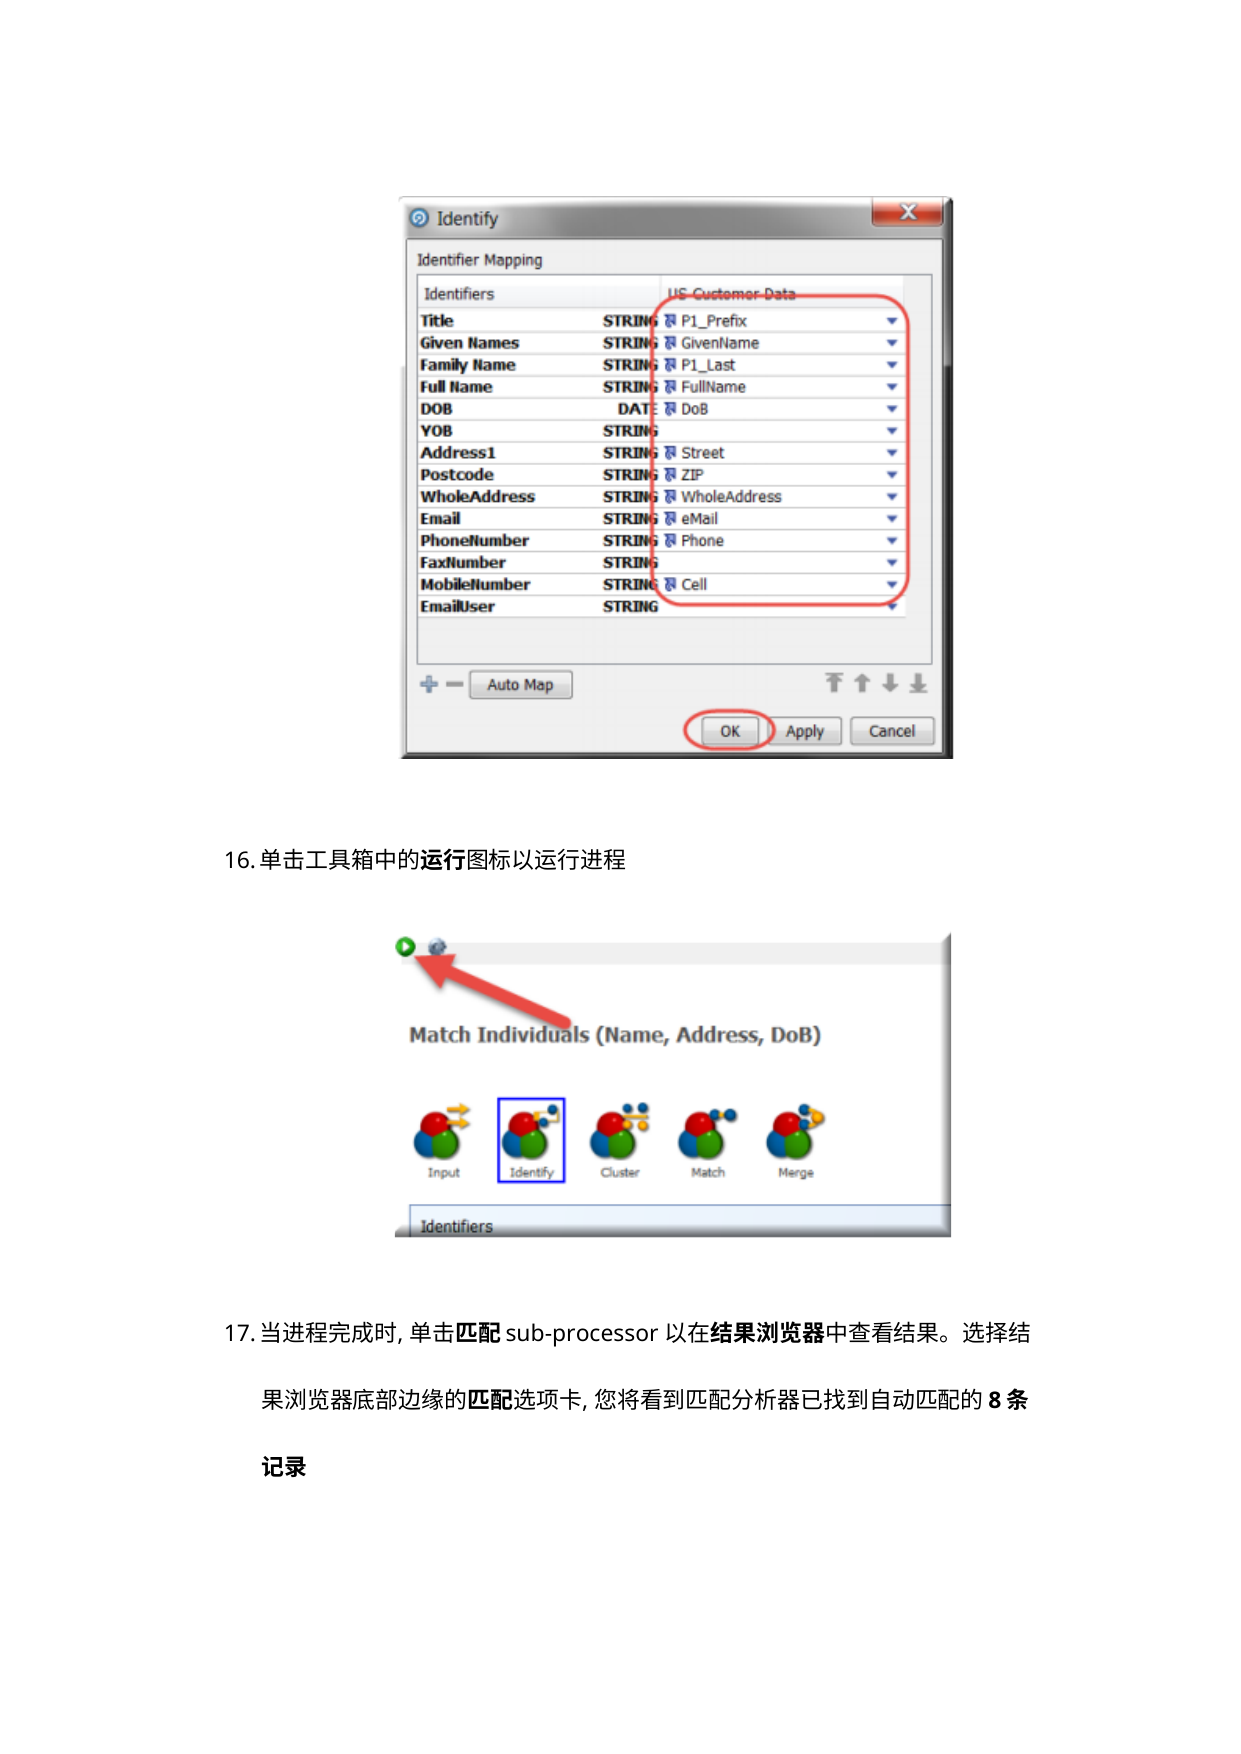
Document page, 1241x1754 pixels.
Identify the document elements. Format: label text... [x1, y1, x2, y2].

text 16. 单击工具箱中的运行图标以运行进程 [223, 826, 1051, 891]
picture [394, 929, 952, 1239]
text 17. 当进程完成时, 单击匹配sub-processor 以在结果浏览器中查看结果。选择结果浏览器底部边缘的匹配选项卡, 您将看到匹配分析器已找到自动匹配的8条记录 [223, 1299, 1051, 1498]
picture [398, 196, 958, 759]
